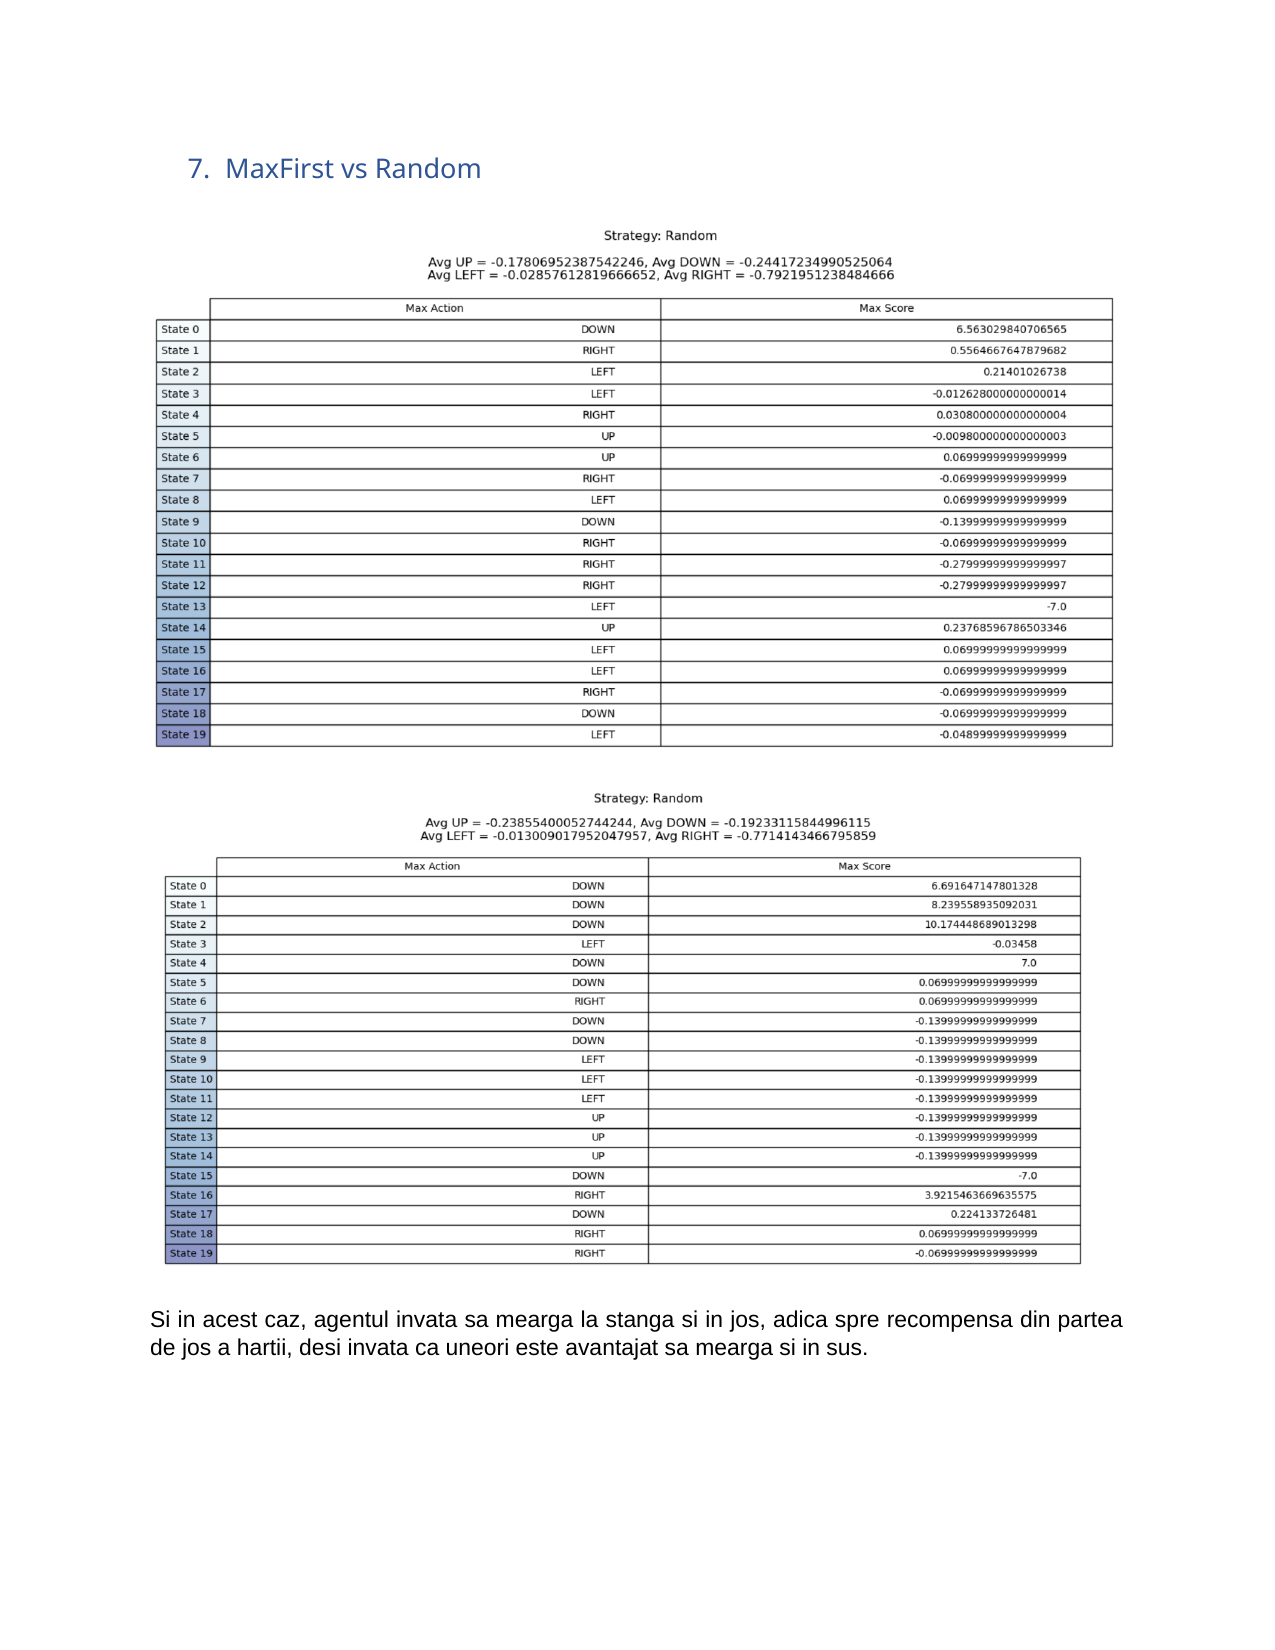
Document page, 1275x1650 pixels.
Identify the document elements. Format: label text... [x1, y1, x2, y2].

subtitle MaxFirst vs Random [187, 150, 1125, 187]
picture [150, 214, 1125, 754]
text Si in acest caz, agentul invata sa mearga la stanga si in jos, adica spre recompensa din partea de jos a hartii, desi invata ca uneori este avantajat sa mearga si in sus. [150, 1306, 1125, 1361]
picture [150, 784, 1125, 1275]
